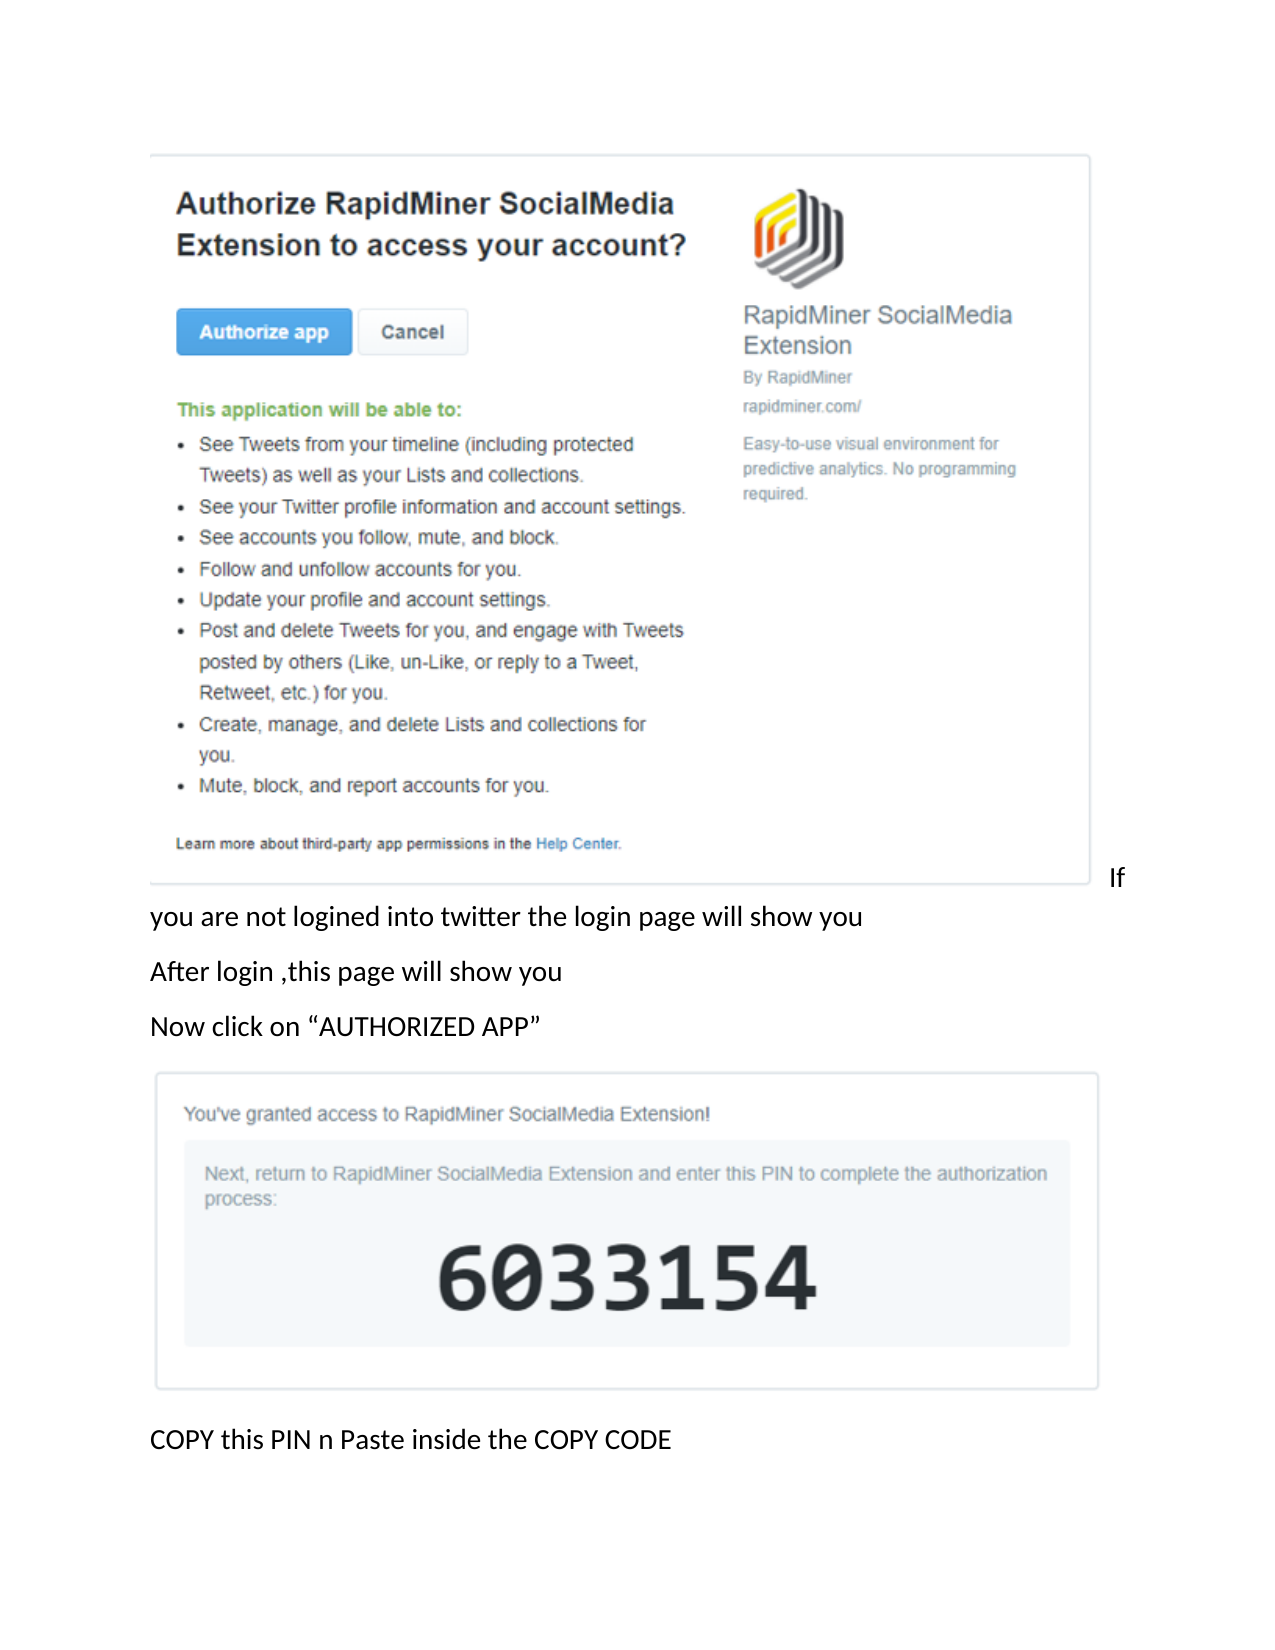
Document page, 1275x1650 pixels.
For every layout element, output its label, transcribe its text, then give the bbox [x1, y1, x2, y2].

text After login ,this page will show you [150, 953, 1125, 988]
text COPY this PIN n Paste inside the COPY CODE [150, 1421, 1125, 1457]
picture [150, 1063, 1113, 1402]
picture [150, 150, 1097, 888]
text Now click on “AUTHORIZED APP” [150, 1008, 1125, 1043]
